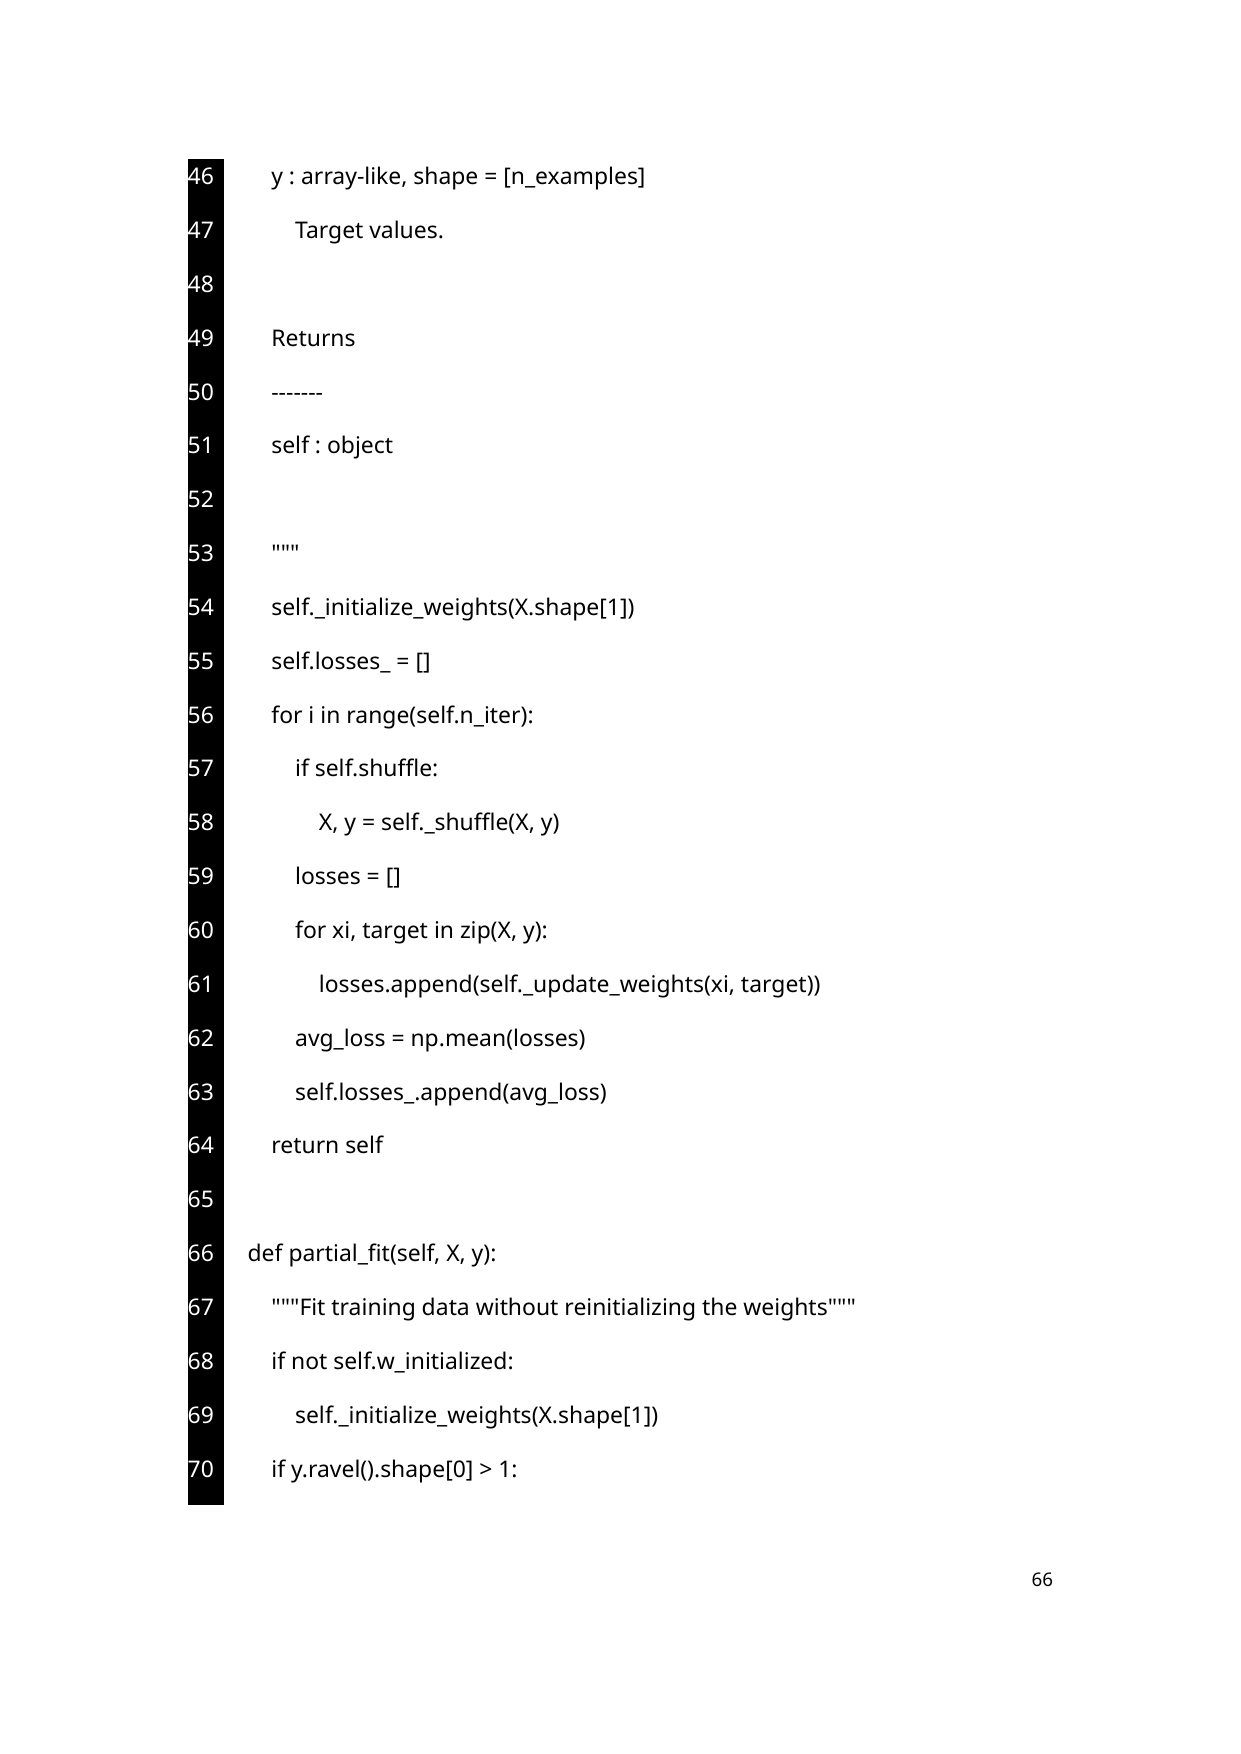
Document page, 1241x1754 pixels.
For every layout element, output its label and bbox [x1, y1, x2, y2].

table_header [224, 159, 1053, 1505]
table_header [188, 159, 224, 1505]
